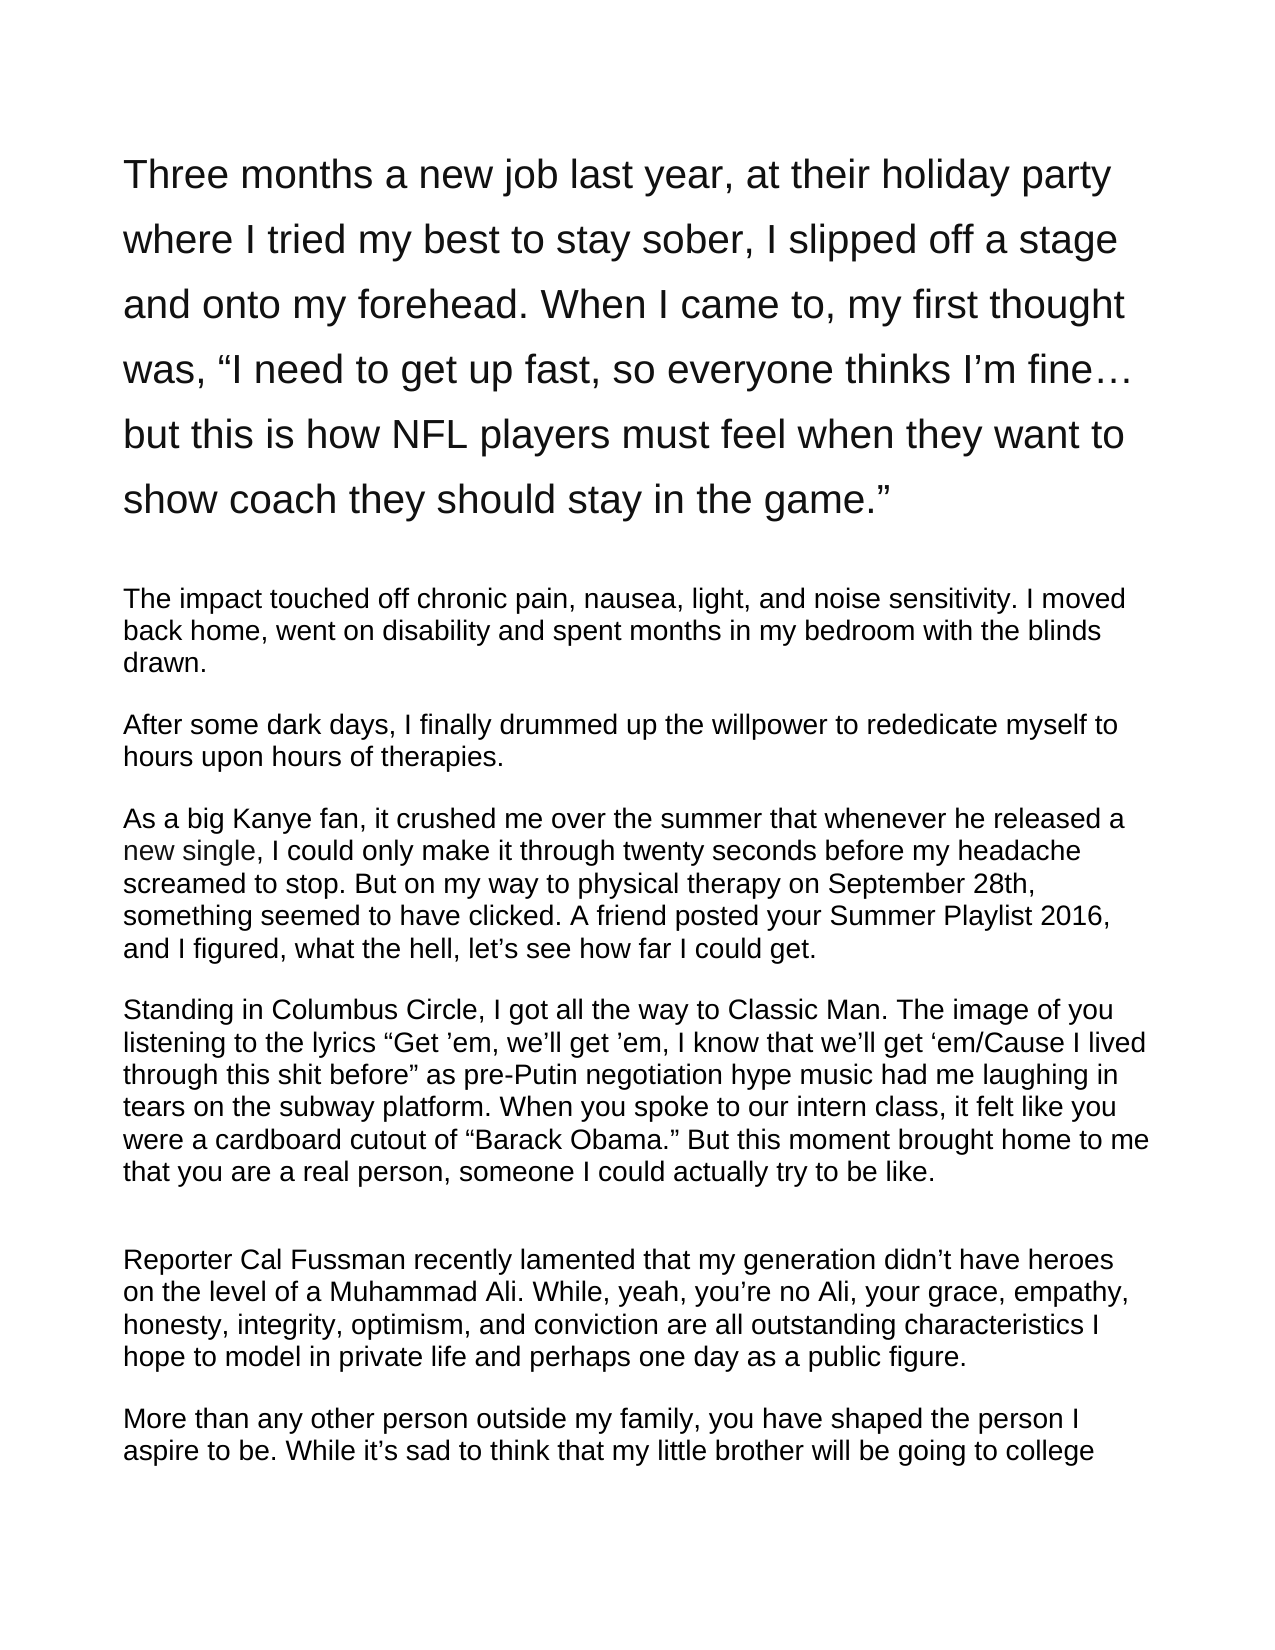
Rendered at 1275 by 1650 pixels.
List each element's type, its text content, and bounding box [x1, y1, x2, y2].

text Standing in Columbus Circle, I got all the way to Classic Man. The image of you listening to the lyrics “Get ’em, we’ll get ’em, I know that we’ll get ‘em/Cause I lived through this shit before” as pre-Putin negotiation hype music had me laughing in tears on the subway platform. When you spoke to our intern class, it felt like you were a cardboard cutout of “Barack Obama.” But this moment brought home to me that you are a real person, someone I could actually try to be like. [936, 993, 1152, 1187]
text As a big Kanye fan, it crushed me over the summer that whenever he released a new single, I could only make it through twenty seconds before my headache screamed to stop. But on my way to physical therapy on September 28th, something seemed to have clicked. A friend posted your Summer Playlist 2016, and I figured, what the hell, let’s see how far I could get. [817, 802, 1152, 964]
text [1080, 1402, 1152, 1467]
text After some dark days, I finally drummed up the willpower to rededicate myself to hours upon hours of therapies. [504, 708, 1152, 773]
text Reporter Cal Fussman recently lamented that my generation didn’t have heroes on the level of a Muhammad Ali. While, yeah, you’re no Ali, your grace, empathy, honesty, integrity, optimism, and conviction are all outstanding characteristics I hope to model in private life and perhaps one day as a public figure. [967, 1243, 1152, 1373]
text Three months a new job last year, at their holiday party where I tried my best to stay sober, I slipped off a stage and onto my forehead. When I came to, my first thought was, “I need to get up fast, so everyone thinks I’m fine…but this is how NFL players must feel when they want to show coach they should stay in the game.” [123, 150, 1152, 522]
text The impact touched off chronic pain, nausea, light, and noise sensitivity. I moved back home, went on disability and spent months in my bedroom with the blinds drawn. [207, 582, 1152, 679]
